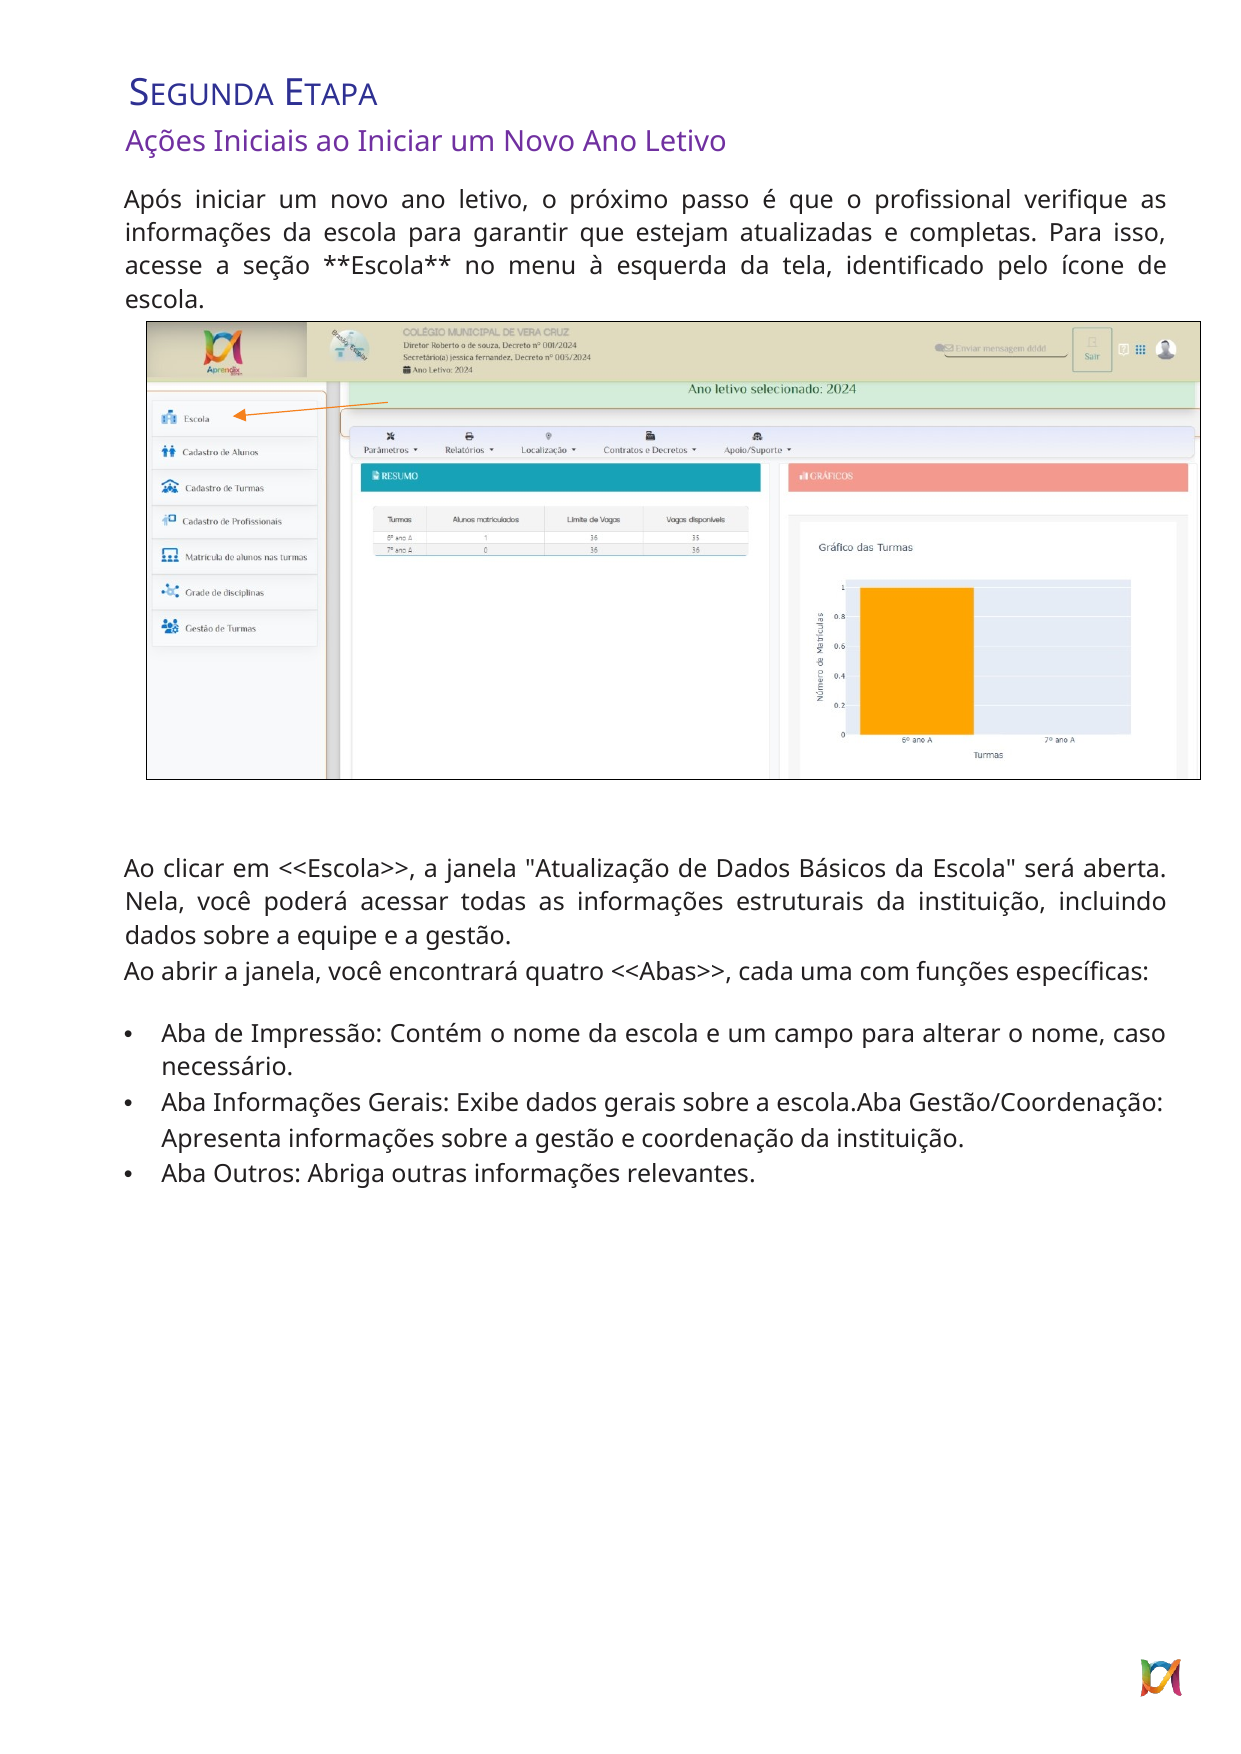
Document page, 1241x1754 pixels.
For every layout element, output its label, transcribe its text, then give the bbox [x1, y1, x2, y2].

text Ao clicar em <<Escola>>, a janela "Atualização de Dados Básicos da Escola" será aberta. Nela, você poderá acessar todas as informações estruturais da instituição, incluindo dados sobre a equipe e a gestão. [123, 851, 1168, 951]
picture [147, 322, 1200, 779]
list Aba de Impressão: Contém o nome da escola e um campo para alterar o nome, caso necessário. [123, 1016, 1168, 1083]
subtitle Ações Iniciais ao Iniciar um Novo Ano Letivo [125, 121, 1171, 160]
text Apresenta informações sobre a gestão e coordenação da instituição. [161, 1120, 1168, 1154]
text Ao abrir a janela, você encontrará quatro <<Abas>>, cada uma com funções específicas: [123, 953, 1168, 987]
list Aba Outros: Abriga outras informações relevantes. [123, 1156, 1168, 1189]
list Aba Informações Gerais: Exibe dados gerais sobre a escola.Aba Gestão/Coordenação: [123, 1085, 1168, 1118]
text Após iniciar um novo ano letivo, o próximo passo é que o profissional verifique as informações da escola para garantir que estejam atualizadas e completas. Para isso, acesse a seção **Escola** no menu à esquerda da tela, identificado pelo ícone de escola. [123, 182, 1168, 315]
subtitle Segunda Etapa [129, 66, 1171, 117]
picture [1138, 1657, 1183, 1697]
